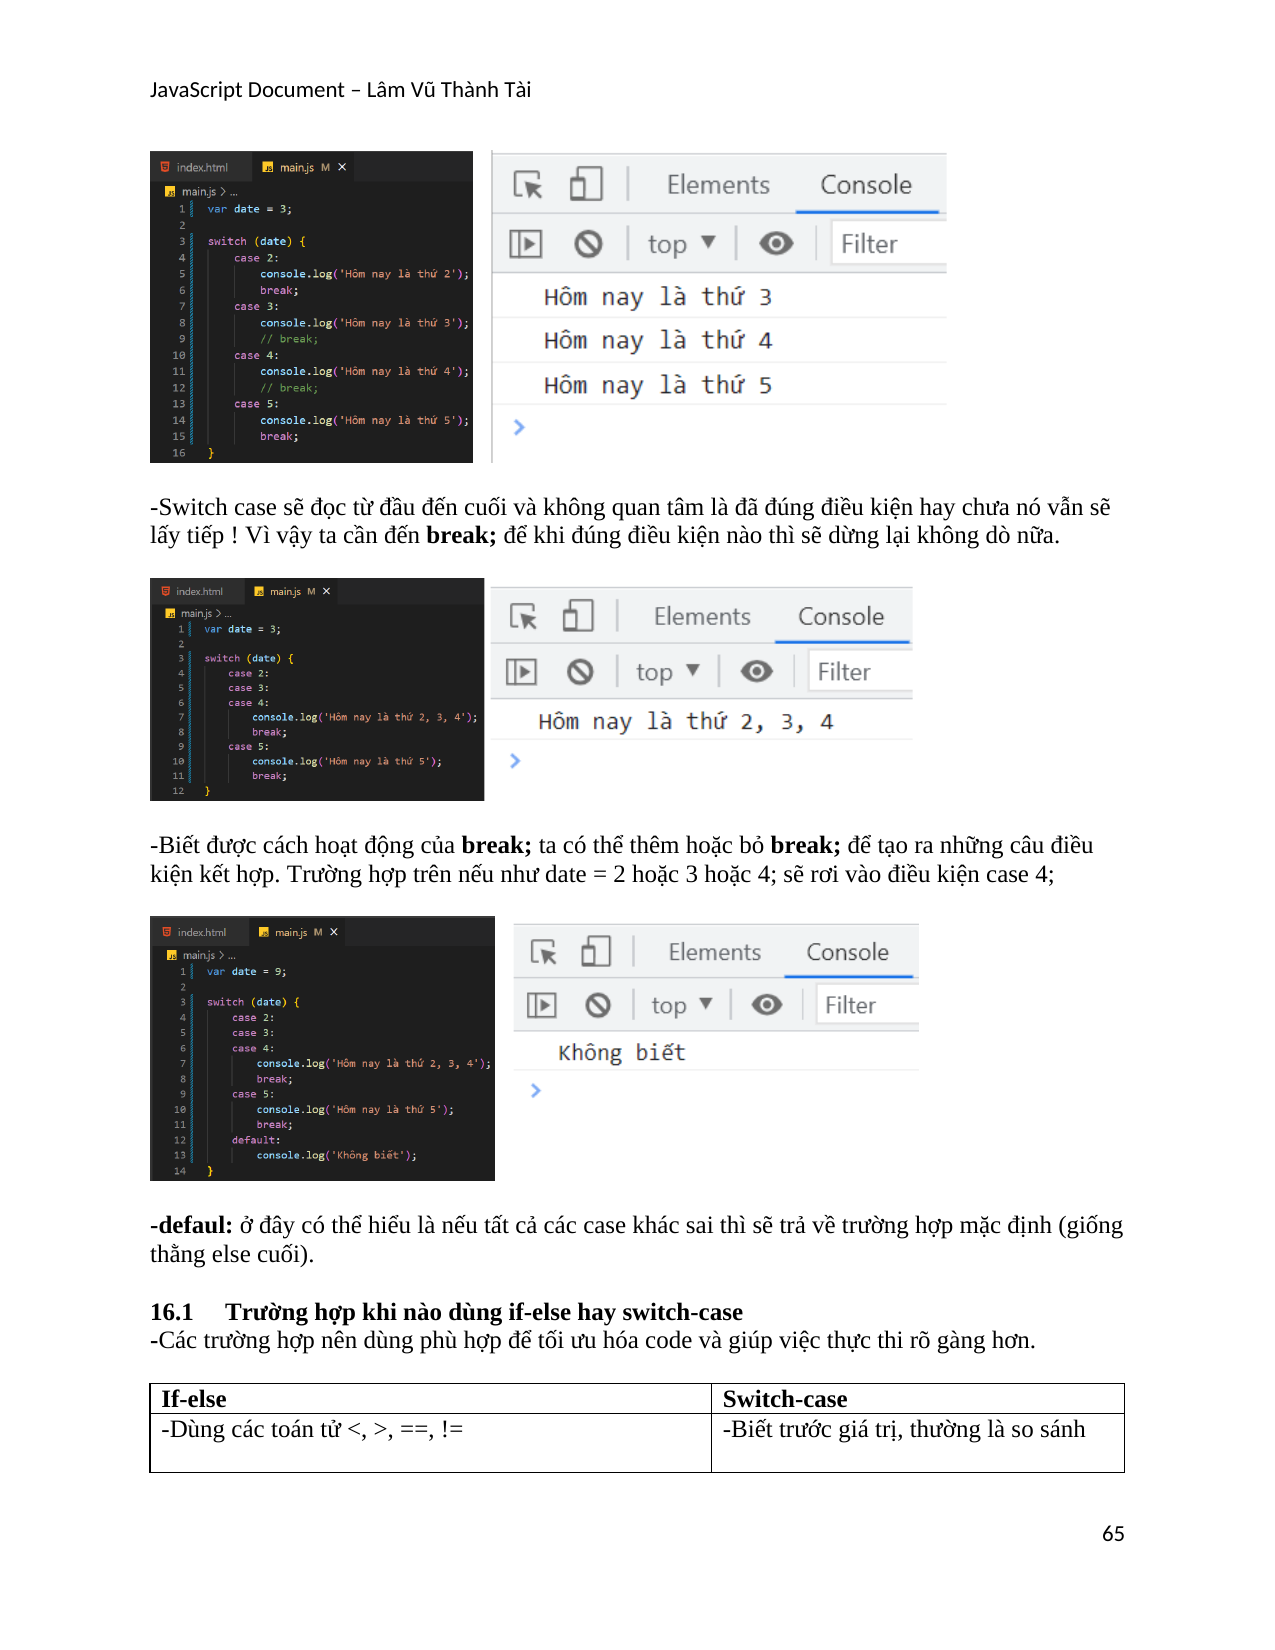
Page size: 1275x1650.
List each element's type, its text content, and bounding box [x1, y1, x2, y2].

picture [513, 920, 919, 1181]
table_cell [712, 1414, 1124, 1472]
text -Biết được cách hoạt động của break; ta có thể thêm hoặc bỏ break; để tạo ra những câu điều kiện kết hợp. Trường hợp trên nếu như date = 2 hoặc 3 hoặc 4; sẽ rơi vào điều kiện case 4; [150, 830, 1125, 888]
list -Các trường hợp nên dùng phù hợp để tối ưu hóa code và giúp việc thực thi rõ gàng hơn. [150, 1325, 1125, 1354]
table_header Switch-case [712, 1384, 1124, 1413]
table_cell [151, 1414, 711, 1472]
picture [150, 578, 485, 801]
picture [490, 583, 913, 801]
text -Switch case sẽ đọc từ đầu đến cuối và không quan tâm là đã đúng điều kiện hay chưa nó vẫn sẽ lấy tiếp ! Vì vậy ta cần đến break; để khi đúng điều kiện nào thì sẽ dừng lại không dò nữa. [150, 492, 1125, 549]
table_header If-else [151, 1384, 711, 1413]
picture [150, 151, 473, 463]
picture [150, 916, 495, 1181]
list Trường hợp khi nào dùng if-else hay switch-case [150, 1297, 1125, 1325]
text -defaul: ở đây có thể hiểu là nếu tất cả các case khác sai thì sẽ trả về trường hợp mặc định (giống thằng else cuối). [150, 1210, 1125, 1267]
picture [491, 150, 947, 463]
